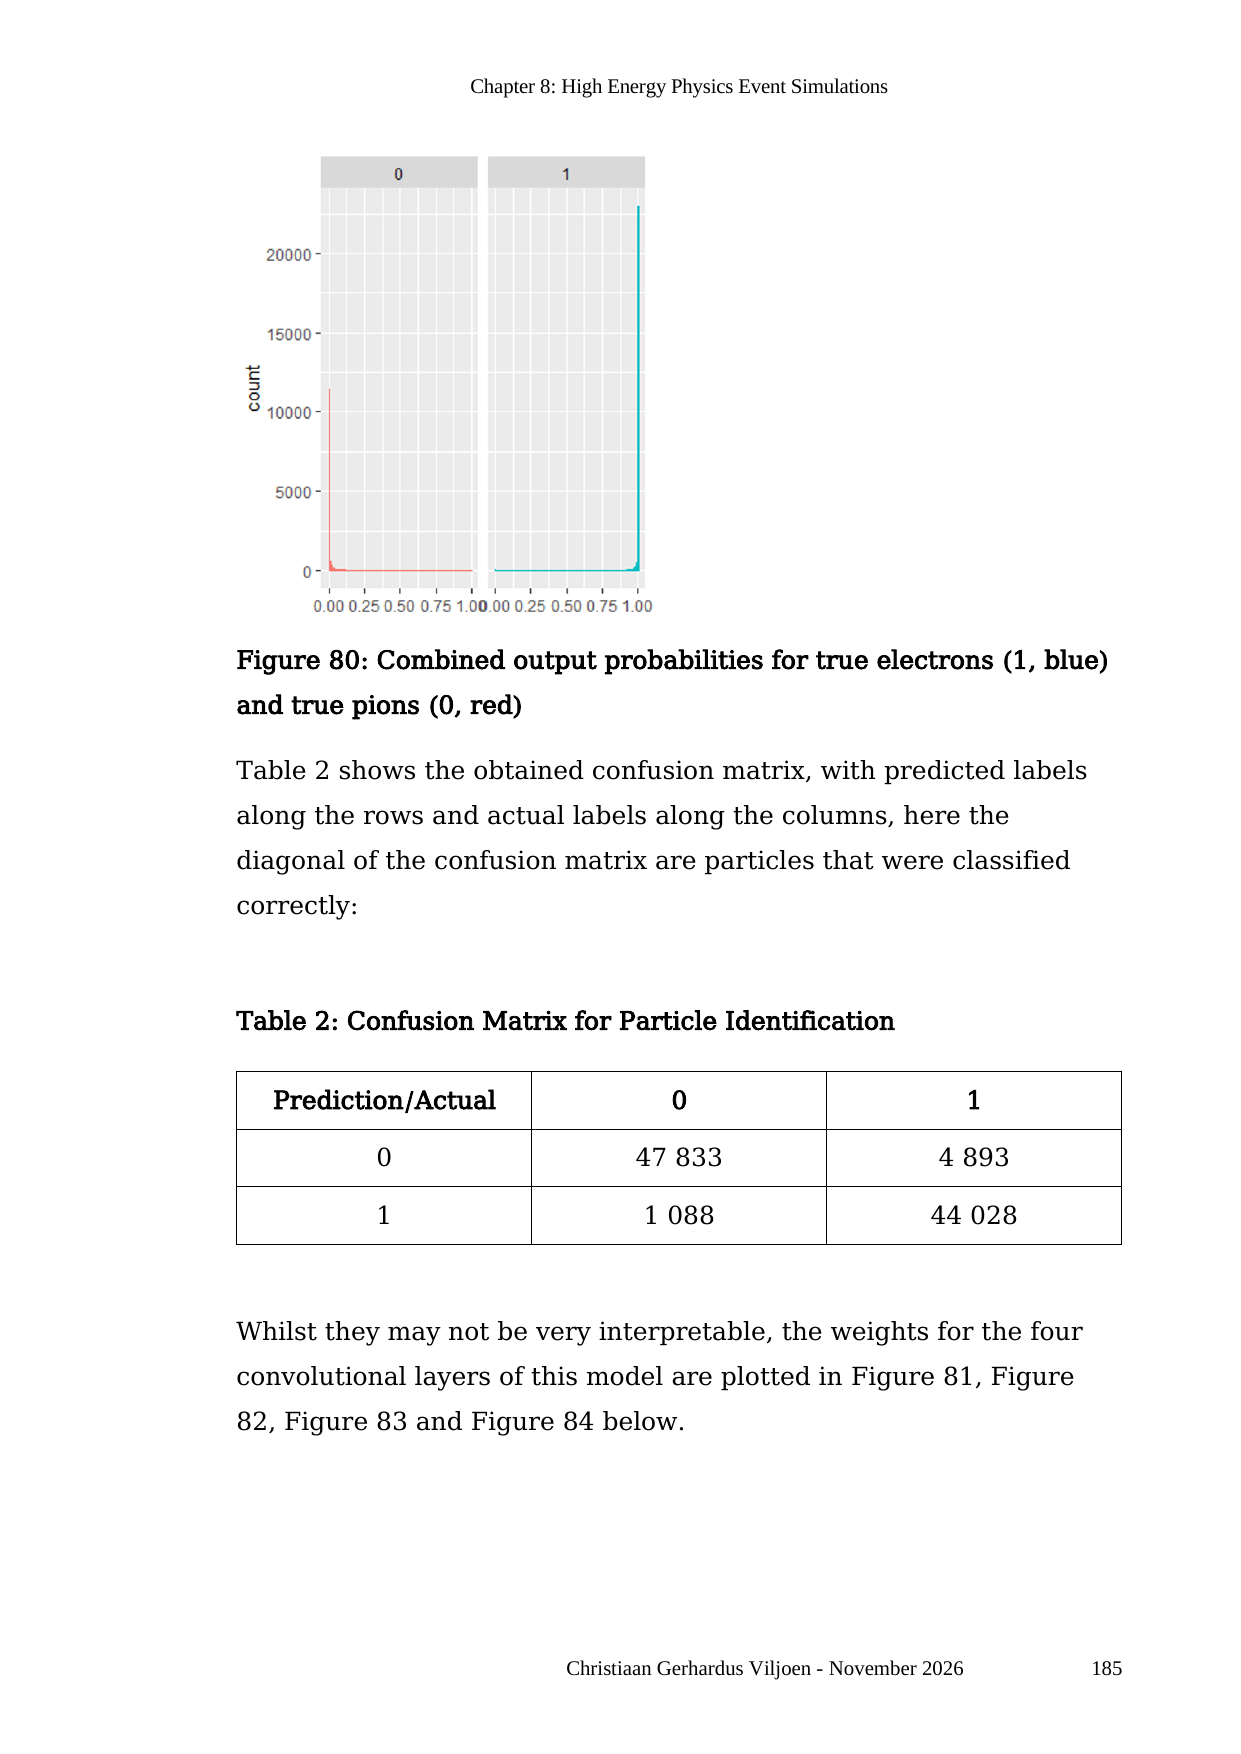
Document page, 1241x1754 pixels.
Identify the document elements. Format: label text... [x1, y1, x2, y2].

table_header Prediction/Actual [237, 1072, 531, 1128]
text Whilst they may not be very interpretable, the weights for the four convolutional layers of this model are plotted in Figure 81, Figure 82, Figure 83 and Figure 84 below. [236, 1315, 1122, 1435]
table_cell 4 893 [827, 1130, 1121, 1186]
table_cell 44 028 [827, 1187, 1121, 1244]
text Table 2 shows the obtained confusion matrix, with predicted labels along the rows and actual labels along the columns, here the diagonal of the confusion matrix are particles that were classified correctly: [236, 755, 1122, 920]
table_cell 1 [237, 1187, 531, 1244]
table_cell 1 088 [532, 1187, 826, 1244]
table_cell 0 [237, 1130, 531, 1186]
picture [236, 135, 671, 617]
table_cell 47 833 [532, 1130, 826, 1186]
table_header 0 [532, 1072, 826, 1128]
table_header 1 [827, 1072, 1121, 1128]
